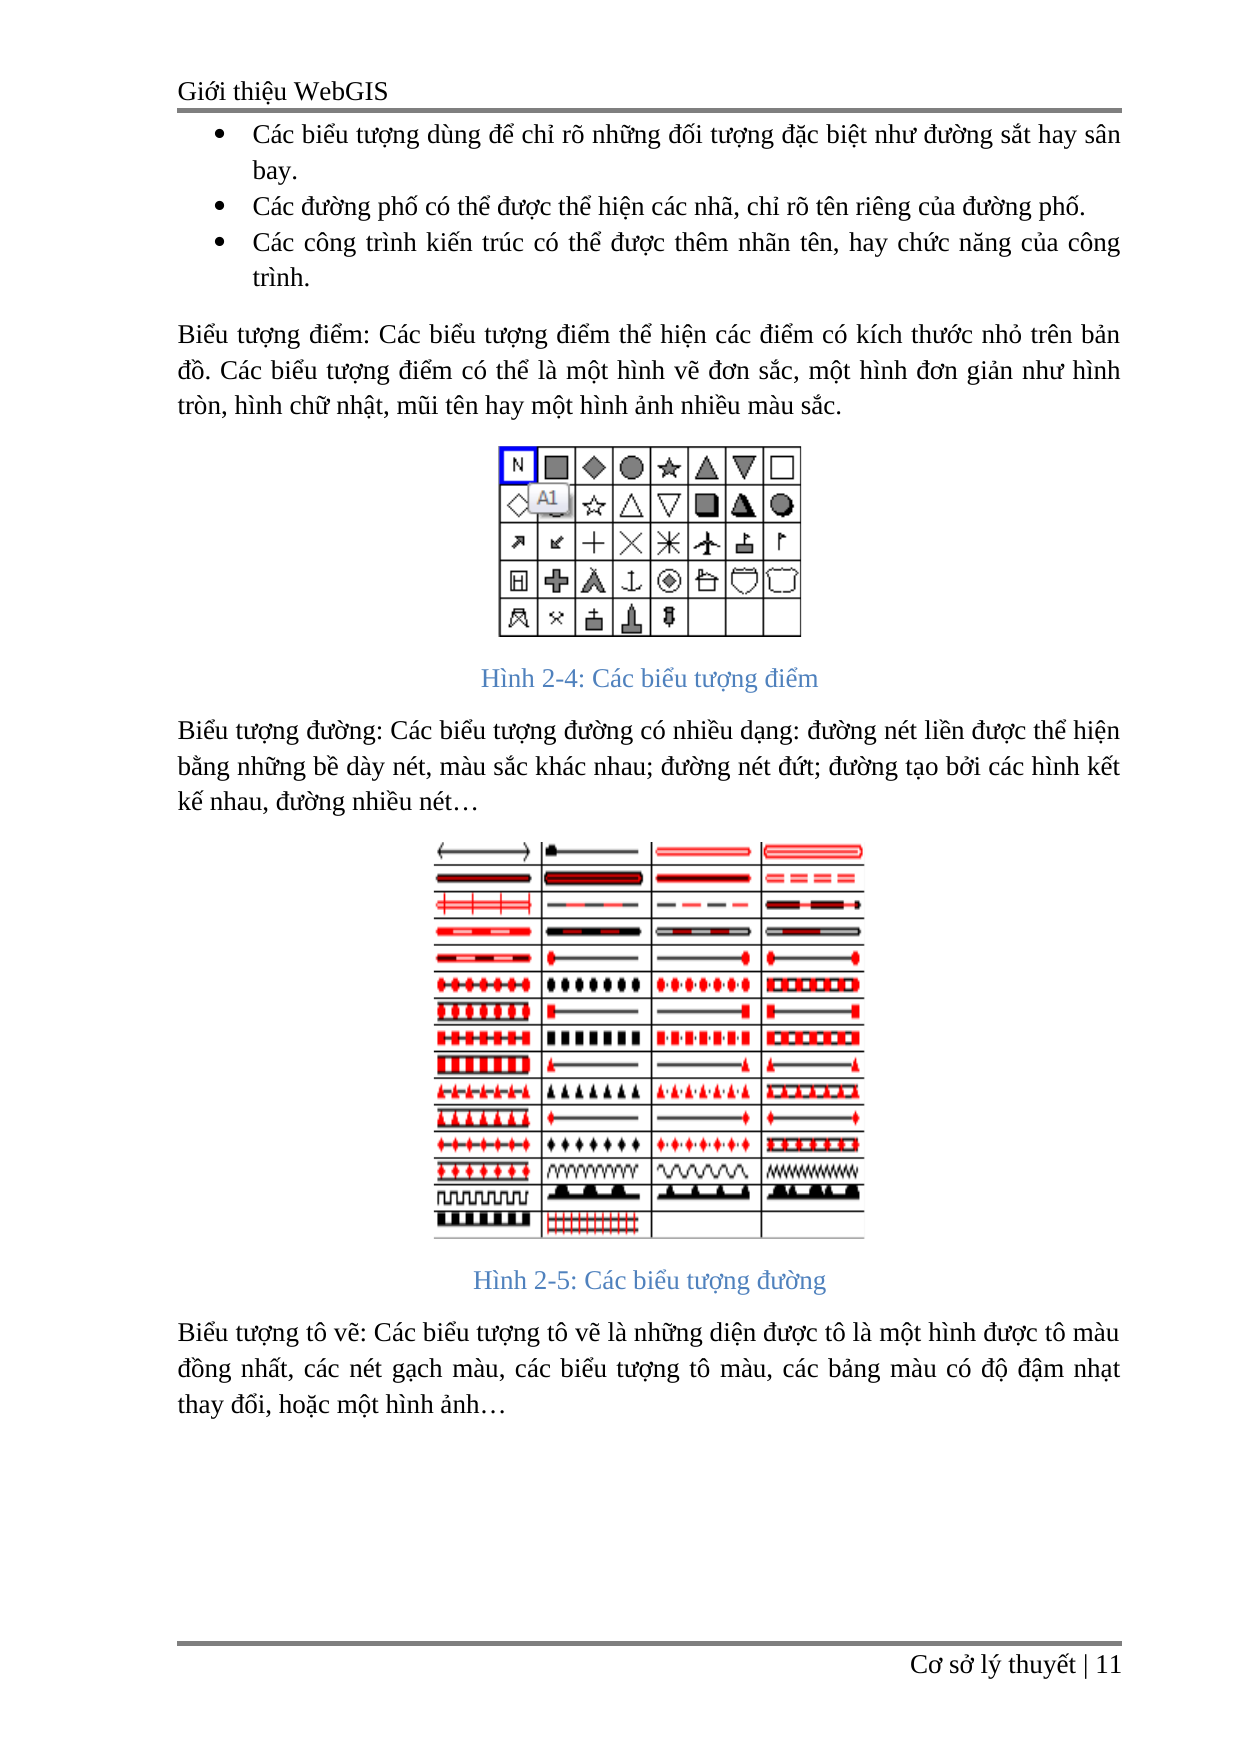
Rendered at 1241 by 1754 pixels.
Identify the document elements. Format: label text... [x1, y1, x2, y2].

picture [433, 842, 866, 1239]
list Các biểu tượng dùng để chỉ rõ những đối tượng đặc biệt như đường sắt hay sân bay. [215, 118, 1122, 185]
text Biểu tượng điểm: Các biểu tượng điểm thể hiện các điểm có kích thước nhỏ trên bản đồ. Các biểu tượng điểm có thể là một hình vẽ đơn sắc, một hình đơn giản như hình tròn, hình chữ nhật, mũi tên hay một hình ảnh nhiều màu sắc. [177, 318, 1122, 421]
text Biểu tượng đường: Các biểu tượng đường có nhiều dạng: đường nét liền được thể hiện bằng những bề dày nét, màu sắc khác nhau; đường nét đứt; đường tạo bởi các hình kết kế nhau, đường nhiều nét… [177, 714, 1122, 817]
picture [498, 446, 802, 637]
list Các đường phố có thể được thể hiện các nhã, chỉ rõ tên riêng của đường phố. [215, 190, 1122, 221]
list Các công trình kiến trúc có thể được thêm nhãn tên, hay chức năng của công trình. [215, 226, 1122, 293]
text Biểu tượng tô vẽ: Các biểu tượng tô vẽ là những diện được tô là một hình được tô màu đồng nhất, các nét gạch màu, các biểu tượng tô màu, các bảng màu có độ đậm nhạt thay đổi, hoặc một hình ảnh… [177, 1316, 1122, 1419]
